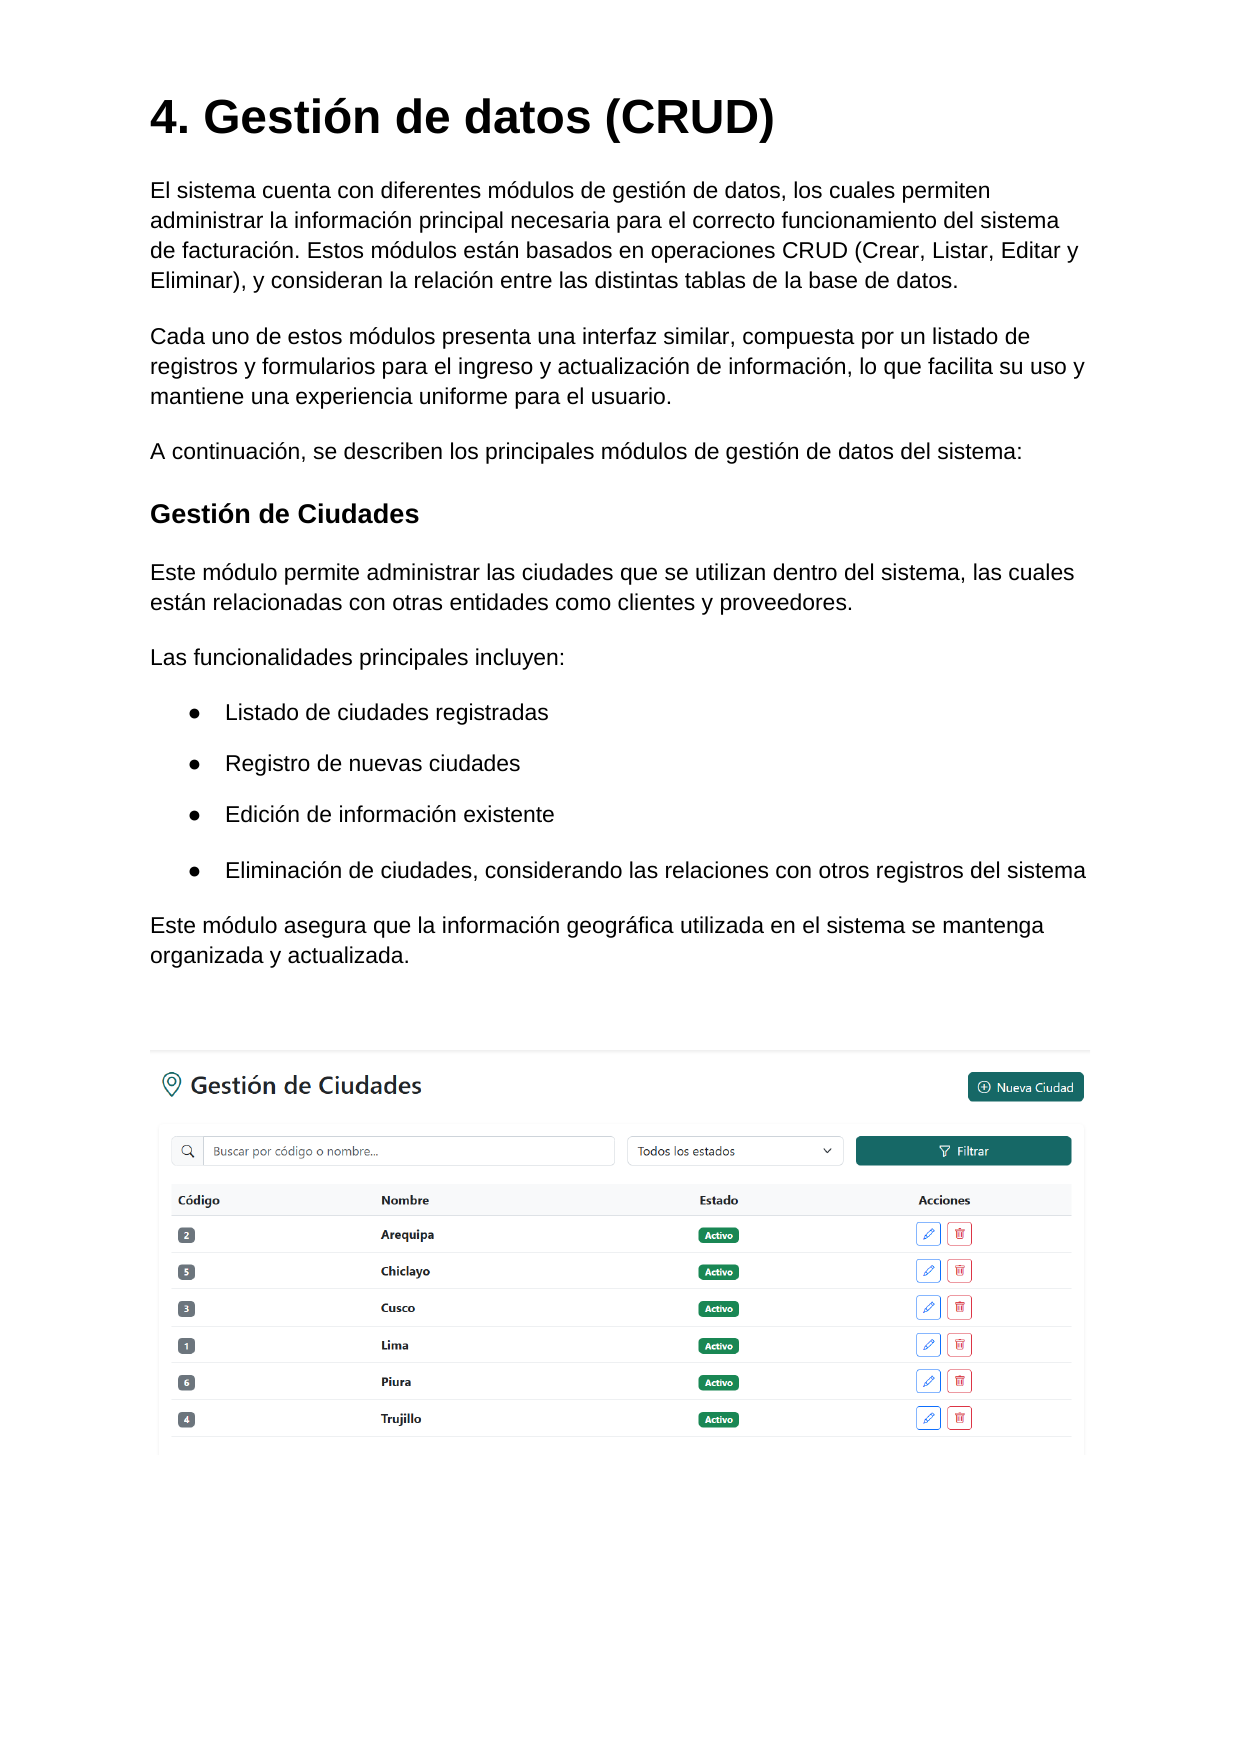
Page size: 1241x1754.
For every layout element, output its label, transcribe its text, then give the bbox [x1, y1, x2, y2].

list Registro de nuevas ciudades [187, 750, 1090, 777]
list Edición de información existente [187, 801, 1090, 828]
text Cada uno de estos módulos presenta una interfaz similar, compuesta por un listado de registros y formularios para el ingreso y actualización de información, lo que facilita su uso y mantiene una experiencia uniforme para el usuario. [150, 323, 1090, 409]
subtitle 4. Gestión de datos (CRUD) [150, 88, 1090, 144]
list Eliminación de ciudades, considerando las relaciones con otros registros del sistema [187, 857, 1090, 883]
subtitle Gestión de Ciudades [150, 498, 1090, 529]
text Las funcionalidades principales incluyen: [150, 644, 1090, 670]
text Este módulo permite administrar las ciudades que se utilizan dentro del sistema, las cuales están relacionadas con otras entidades como clientes y proveedores. [150, 559, 1090, 615]
list Listado de ciudades registradas [187, 699, 1090, 726]
text El sistema cuenta con diferentes módulos de gestión de datos, los cuales permiten administrar la información principal necesaria para el correcto funcionamiento del sistema de facturación. Estos módulos están basados en operaciones CRUD (Crear, Listar, Editar y Eliminar), y consideran la relación entre las distintas tablas de la base de datos. [150, 177, 1090, 294]
text A continuación, se describen los principales módulos de gestión de datos del sistema: [150, 438, 1090, 465]
picture [150, 1050, 1091, 1455]
text Este módulo asegura que la información geográfica utilizada en el sistema se mantenga organizada y actualizada. [150, 912, 1090, 968]
